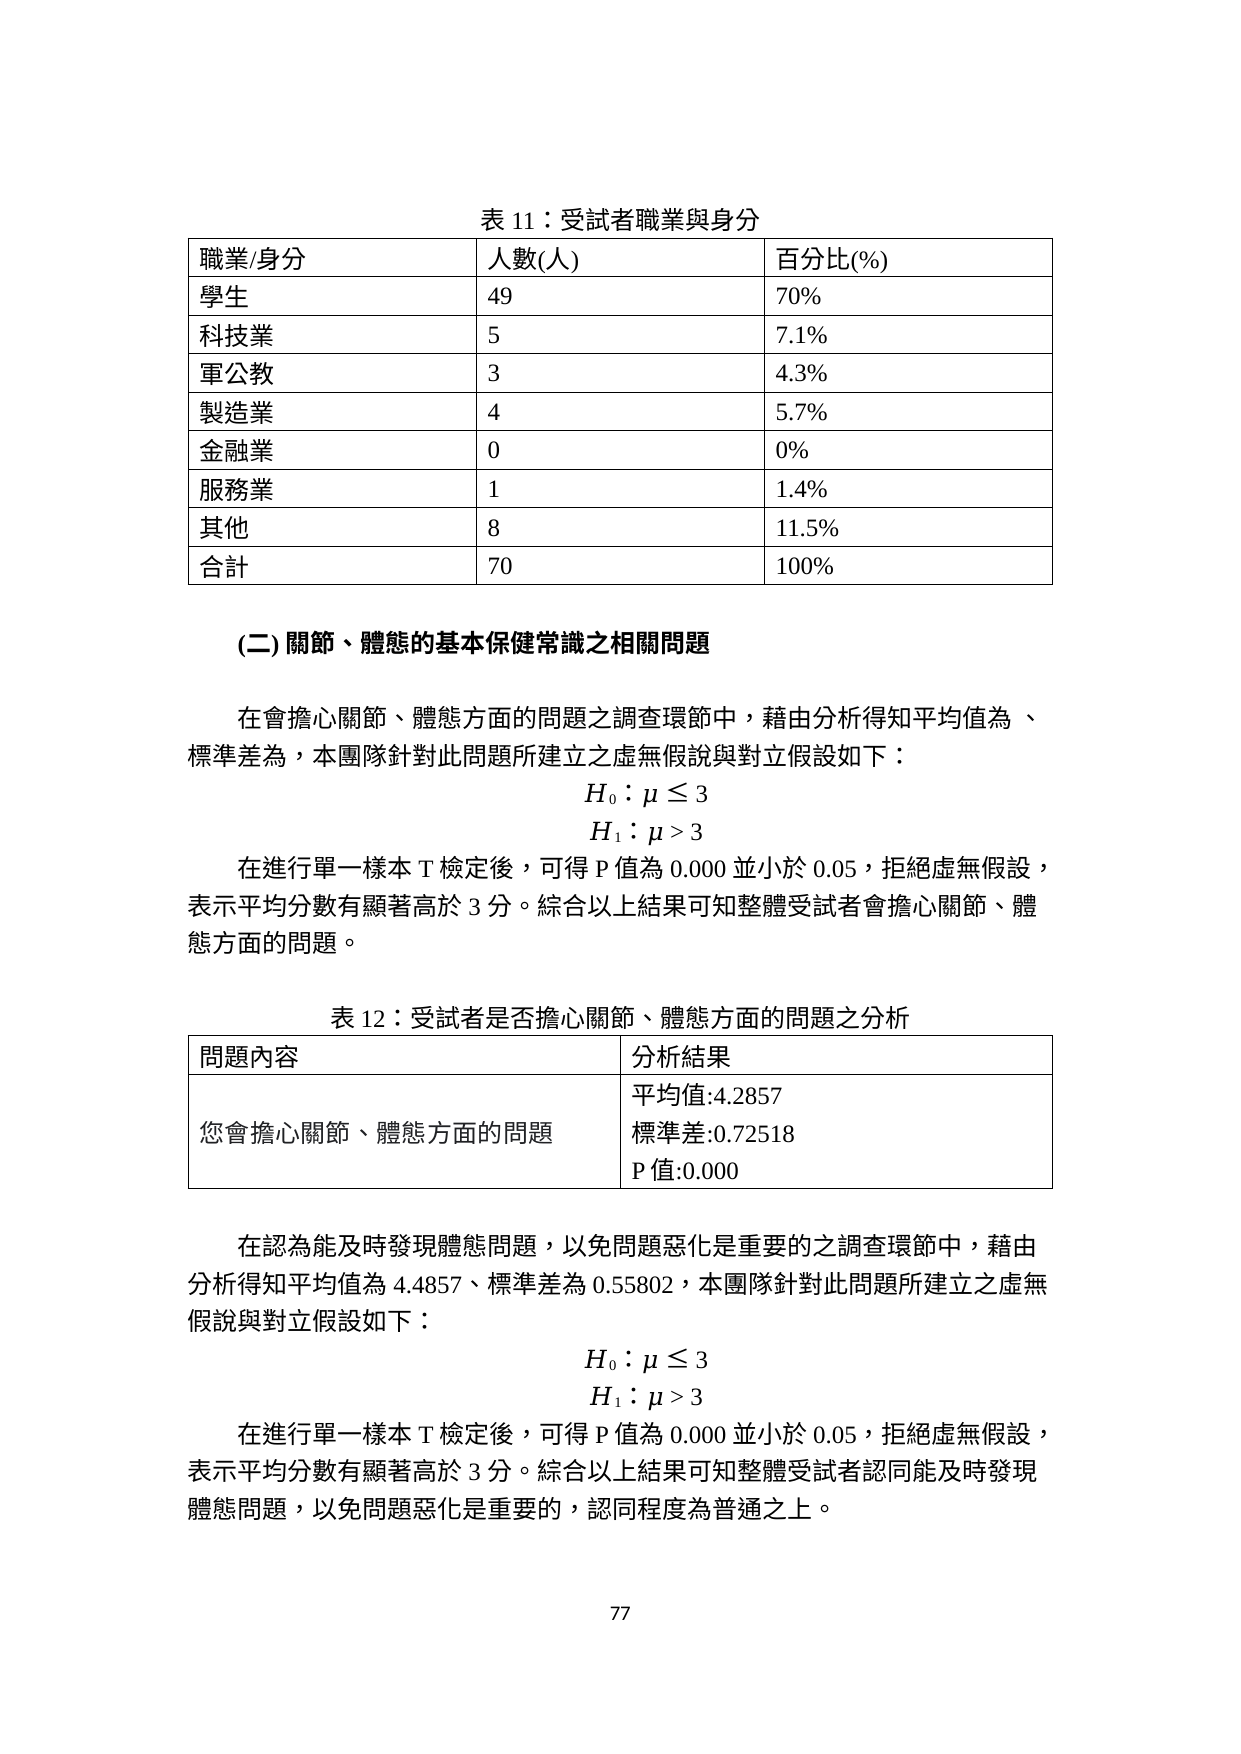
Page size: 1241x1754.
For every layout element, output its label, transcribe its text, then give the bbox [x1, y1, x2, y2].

table_cell 您會擔心關節、體態方面的問題 [189, 1075, 620, 1187]
table_cell 3 [477, 354, 764, 392]
table_cell 軍公教 [189, 354, 476, 392]
table_header 百分比(%) [765, 239, 1052, 276]
table_cell 70% [765, 277, 1052, 314]
text 𝐻1：𝜇 > 3 [187, 810, 1053, 848]
table_cell 製造業 [189, 393, 476, 430]
table_cell 1.4% [765, 470, 1052, 507]
text 在認為能及時發現體態問題，以免問題惡化是重要的之調查環節中，藉由分析得知平均值為 4.4857、標準差為 0.55802，本團隊針對此問題所建立之虛無假說與對立假設如下： [187, 1226, 1053, 1338]
table_cell 0% [765, 431, 1052, 469]
table_cell 合計 [189, 547, 476, 584]
text 表 12：受試者是否擔心關節、體態方面的問題之分析 [187, 998, 1053, 1035]
table_cell 4 [477, 393, 764, 430]
table_cell 1 [477, 470, 764, 507]
table_cell 學生 [189, 277, 476, 314]
table_cell 100% [765, 547, 1052, 584]
table_cell 8 [477, 508, 764, 546]
text 在會擔心關節、體態方面的問題之調查環節中，藉由分析得知平均值為 、標準差為，本團隊針對此問題所建立之虛無假說與對立假設如下： [187, 698, 1053, 773]
table_cell 平均值:4.2857 標準差:0.72518 P值:0.000 [621, 1075, 1052, 1187]
table_cell 4.3% [765, 354, 1052, 392]
text 在進行單一樣本 T 檢定後，可得 P 值為 0.000 並小於 0.05，拒絕虛無假設，表示平均分數有顯著高於 3 分。綜合以上結果可知整體受試者認同能及時發現體態問題，以免問題惡化是重要的，認同程度為普通之上。 [187, 1413, 1053, 1526]
text 𝐻1：𝜇 > 3 [187, 1376, 1053, 1413]
text 表 11：受試者職業與身分 [187, 200, 1053, 237]
table_header 分析結果 [621, 1036, 1052, 1074]
text 𝐻0：𝜇 ≤ 3 [187, 773, 1053, 810]
table_header 問題內容 [189, 1036, 620, 1074]
table_cell 5.7% [765, 393, 1052, 430]
table_cell 11.5% [765, 508, 1052, 546]
table_cell 5 [477, 316, 764, 353]
table_cell 70 [477, 547, 764, 584]
table_cell 其他 [189, 508, 476, 546]
text 在進行單一樣本 T 檢定後，可得 P 值為 0.000 並小於 0.05，拒絕虛無假設，表示平均分數有顯著高於 3 分。綜合以上結果可知整體受試者會擔心關節、體態方面的問題。 [187, 848, 1053, 960]
table_cell 7.1% [765, 316, 1052, 353]
table_cell 金融業 [189, 431, 476, 469]
table_cell 0 [477, 431, 764, 469]
table_header 職業/身分 [189, 239, 476, 276]
text 𝐻0：𝜇 ≤ 3 [187, 1338, 1053, 1376]
table_cell 49 [477, 277, 764, 314]
table_cell 科技業 [189, 316, 476, 353]
table_header 人數(人) [477, 239, 764, 276]
text (二) 關節、體態的基本保健常識之相關問題 [187, 623, 1053, 660]
table_cell 服務業 [189, 470, 476, 507]
